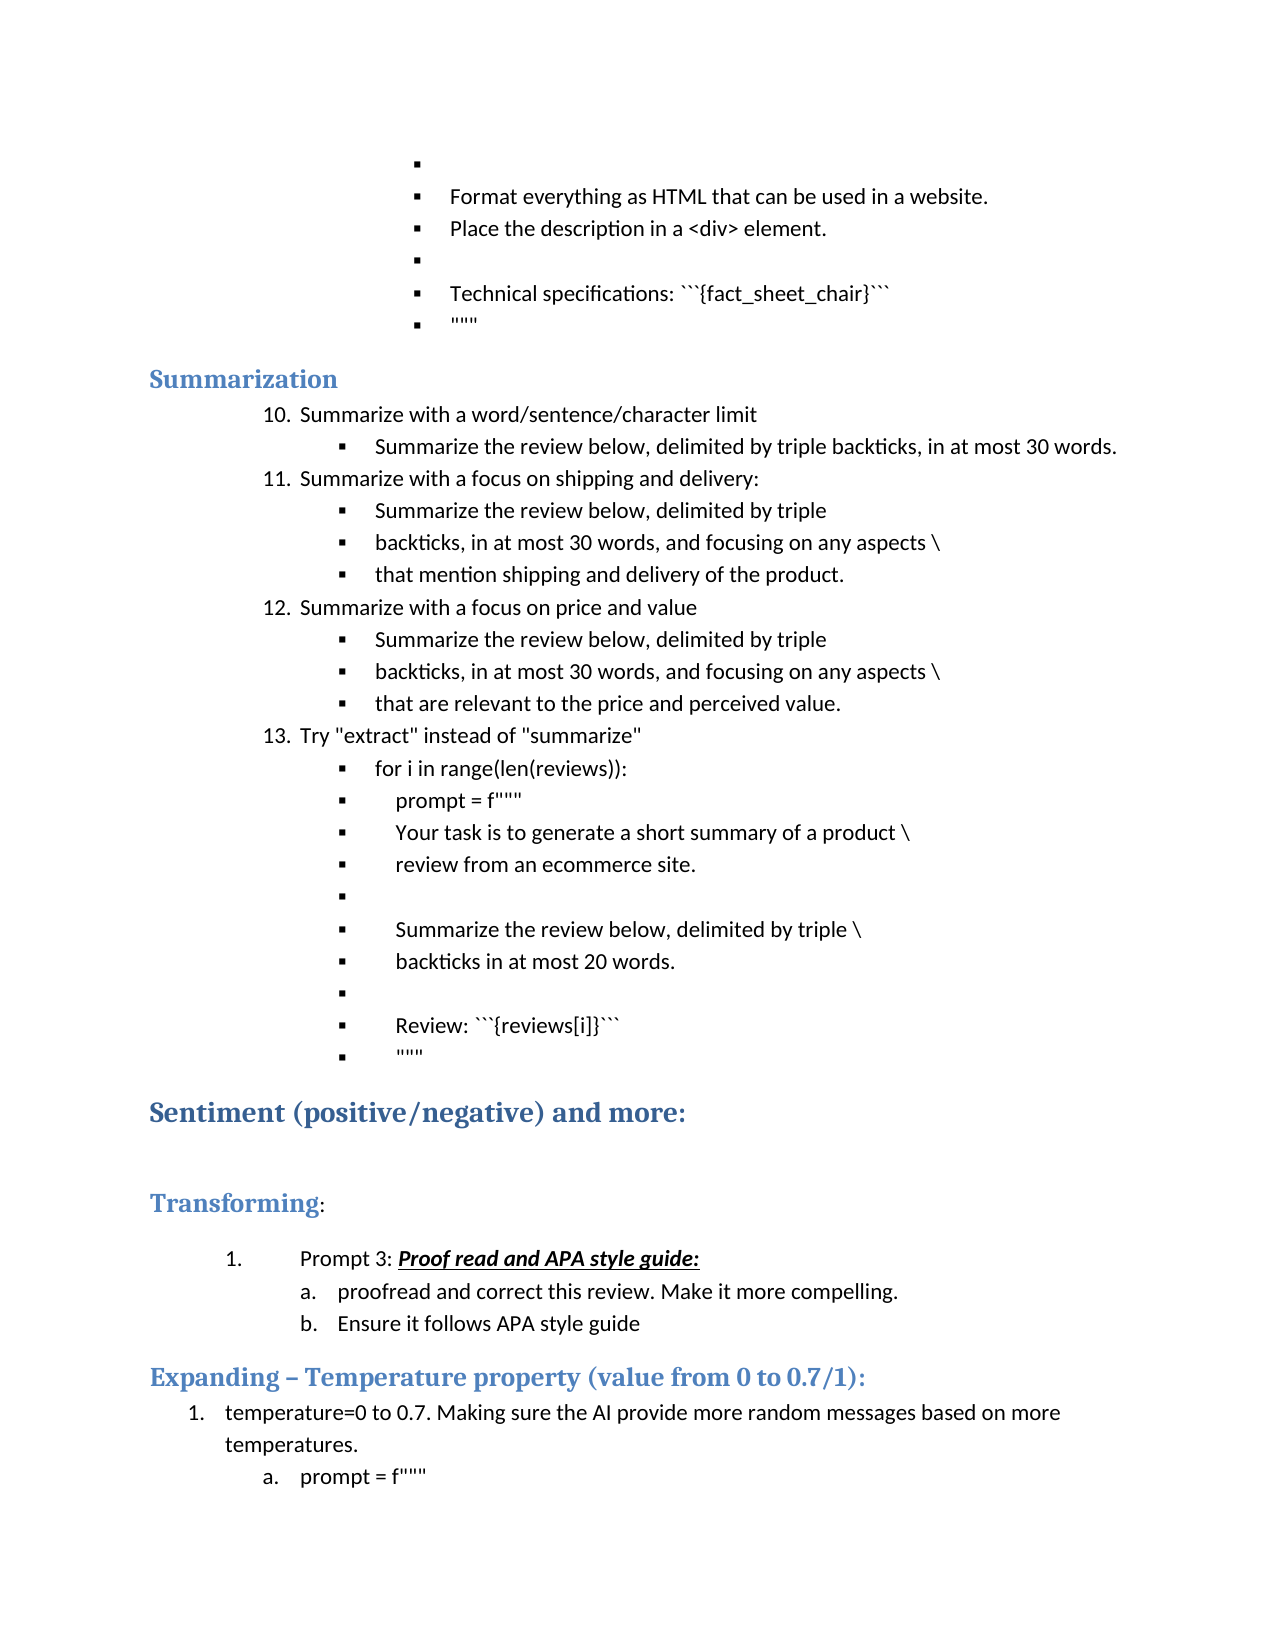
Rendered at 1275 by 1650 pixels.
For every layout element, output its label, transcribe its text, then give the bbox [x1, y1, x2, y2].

list backticks, in at most 30 words, and focusing on any aspects \ [337, 657, 1125, 685]
list Summarize the review below, delimited by triple [337, 496, 1125, 524]
list review from an ecommerce site. [337, 850, 1125, 878]
list Your task is to generate a short summary of a product \ [337, 818, 1125, 846]
list temperature=0 to 0.7. Making sure the AI provide more random messages based on more temperatures. [187, 1398, 1125, 1458]
list Summarize the review below, delimited by triple [337, 625, 1125, 653]
list Summarize with a focus on shipping and delivery: [262, 464, 1125, 492]
list Place the description in a <div> element. [412, 214, 1125, 242]
subtitle Expanding – Temperature property (value from 0 to 0.7/1): [150, 1362, 1125, 1393]
list backticks, in at most 30 words, and focusing on any aspects \ [337, 528, 1125, 556]
list backticks in at most 20 words. [337, 947, 1125, 975]
text Transforming: [150, 1188, 1125, 1219]
list for i in range(len(reviews)): [337, 754, 1125, 782]
list prompt = f""" [337, 786, 1125, 814]
subtitle Sentiment (positive/negative) and more: [150, 1096, 1125, 1130]
list Ensure it follows APA style guide [300, 1309, 1125, 1337]
list Summarize with a word/sentence/character limit [262, 400, 1125, 428]
list Try "extract" instead of "summarize" [262, 722, 1125, 749]
list """ [412, 311, 1125, 339]
list Summarize with a focus on price and value [262, 593, 1125, 621]
list Format everything as HTML that can be used in a website. [412, 182, 1125, 210]
list prompt = f""" [262, 1462, 1125, 1490]
list Review: ```{reviews[i]}``` [337, 1011, 1125, 1039]
list Prompt 3: Proof read and APA style guide: [225, 1244, 1125, 1273]
subtitle Summarization [150, 364, 1125, 395]
list """ [337, 1043, 1125, 1071]
list Summarize the review below, delimited by triple backticks, in at most 30 words. [337, 432, 1125, 460]
list that are relevant to the price and perceived value. [337, 689, 1125, 717]
list proofread and correct this review. Make it more compelling. [300, 1277, 1125, 1305]
list Summarize the review below, delimited by triple \ [337, 915, 1125, 943]
list Technical specifications: ```{fact_sheet_chair}``` [412, 279, 1125, 307]
list that mention shipping and delivery of the product. [337, 561, 1125, 589]
